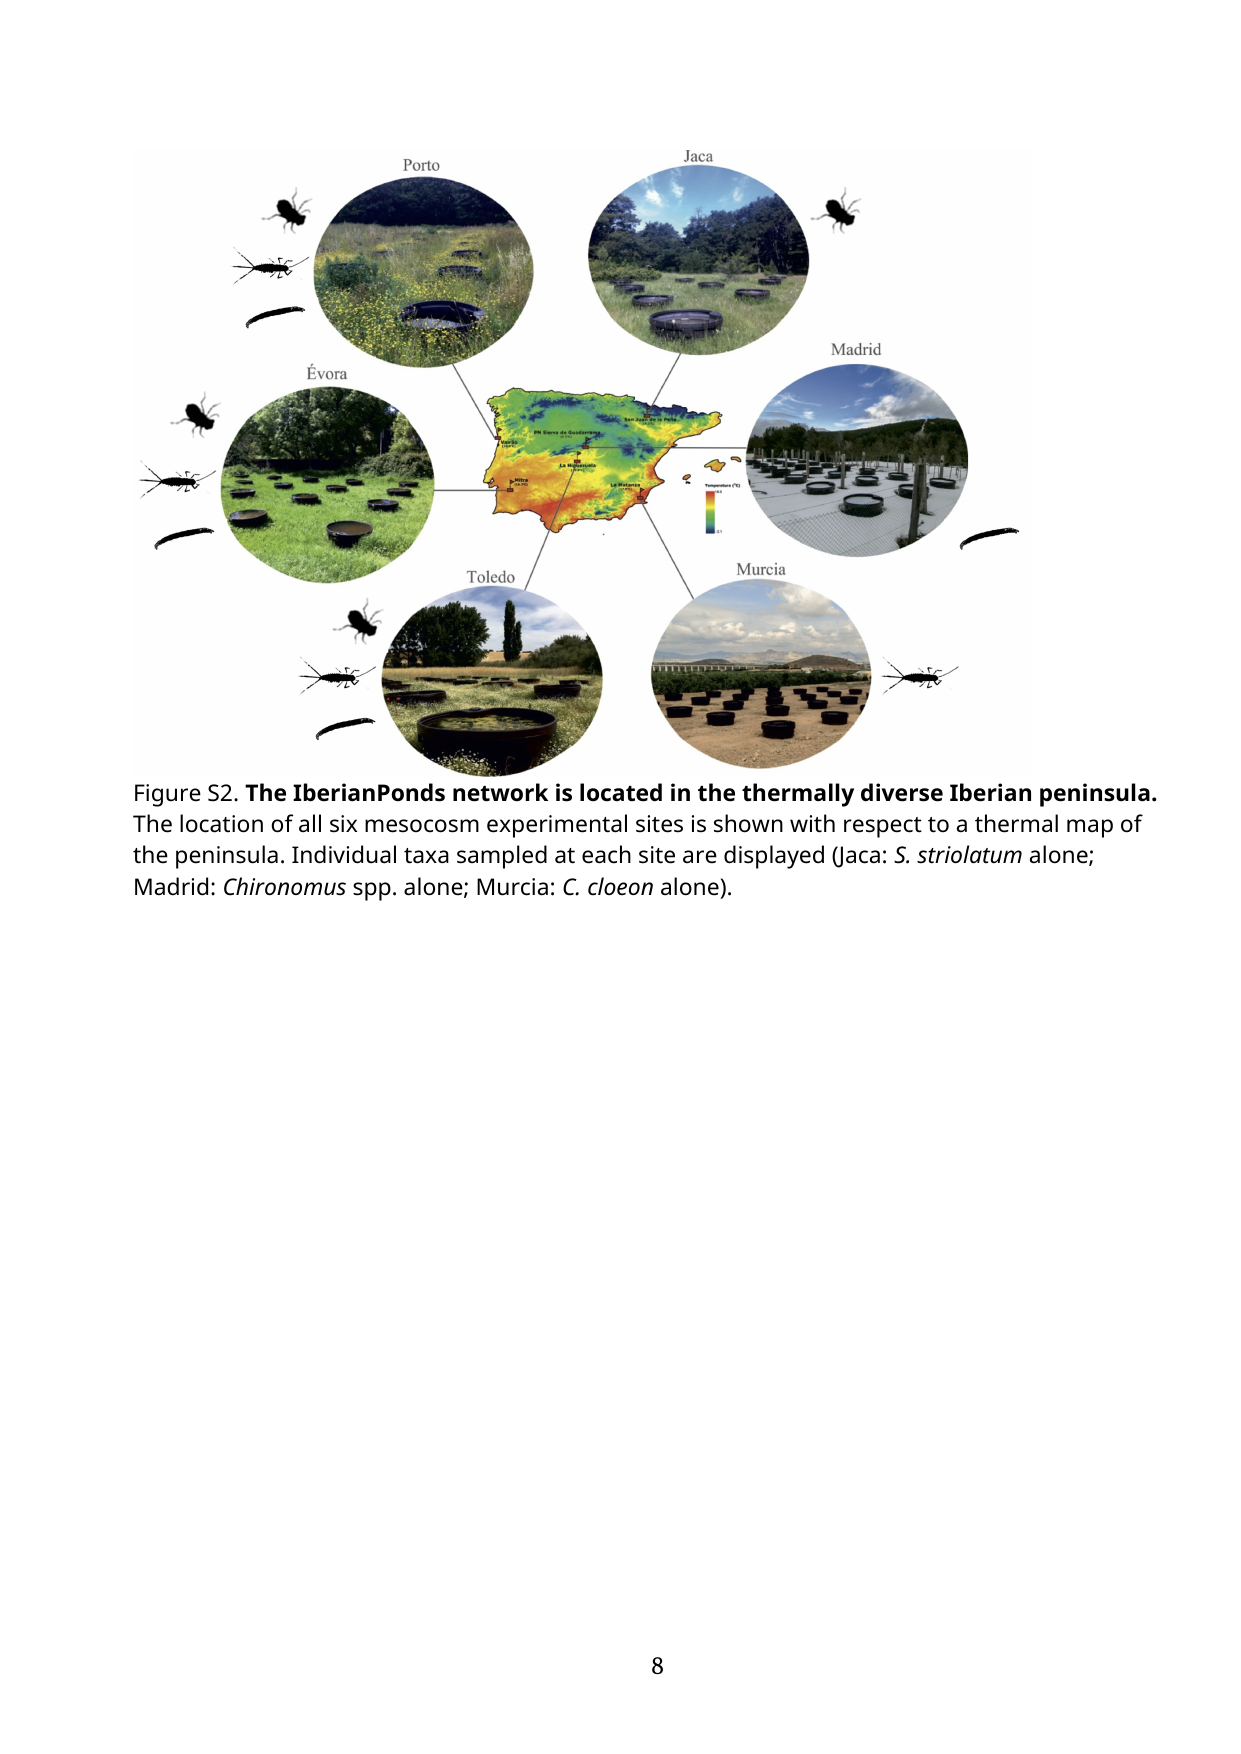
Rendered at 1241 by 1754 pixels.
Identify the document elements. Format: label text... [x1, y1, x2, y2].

picture [132, 150, 1033, 777]
text Figure S2. The IberianPonds network is located in the thermally diverse Iberian peninsula. The location of all six mesocosm experimental sites is shown with respect to a thermal map of the peninsula. Individual taxa sampled at each site are displayed (Jaca: S. striolatum alone; Madrid: Chironomus spp. alone; Murcia: C. cloeon alone). [133, 777, 1182, 902]
